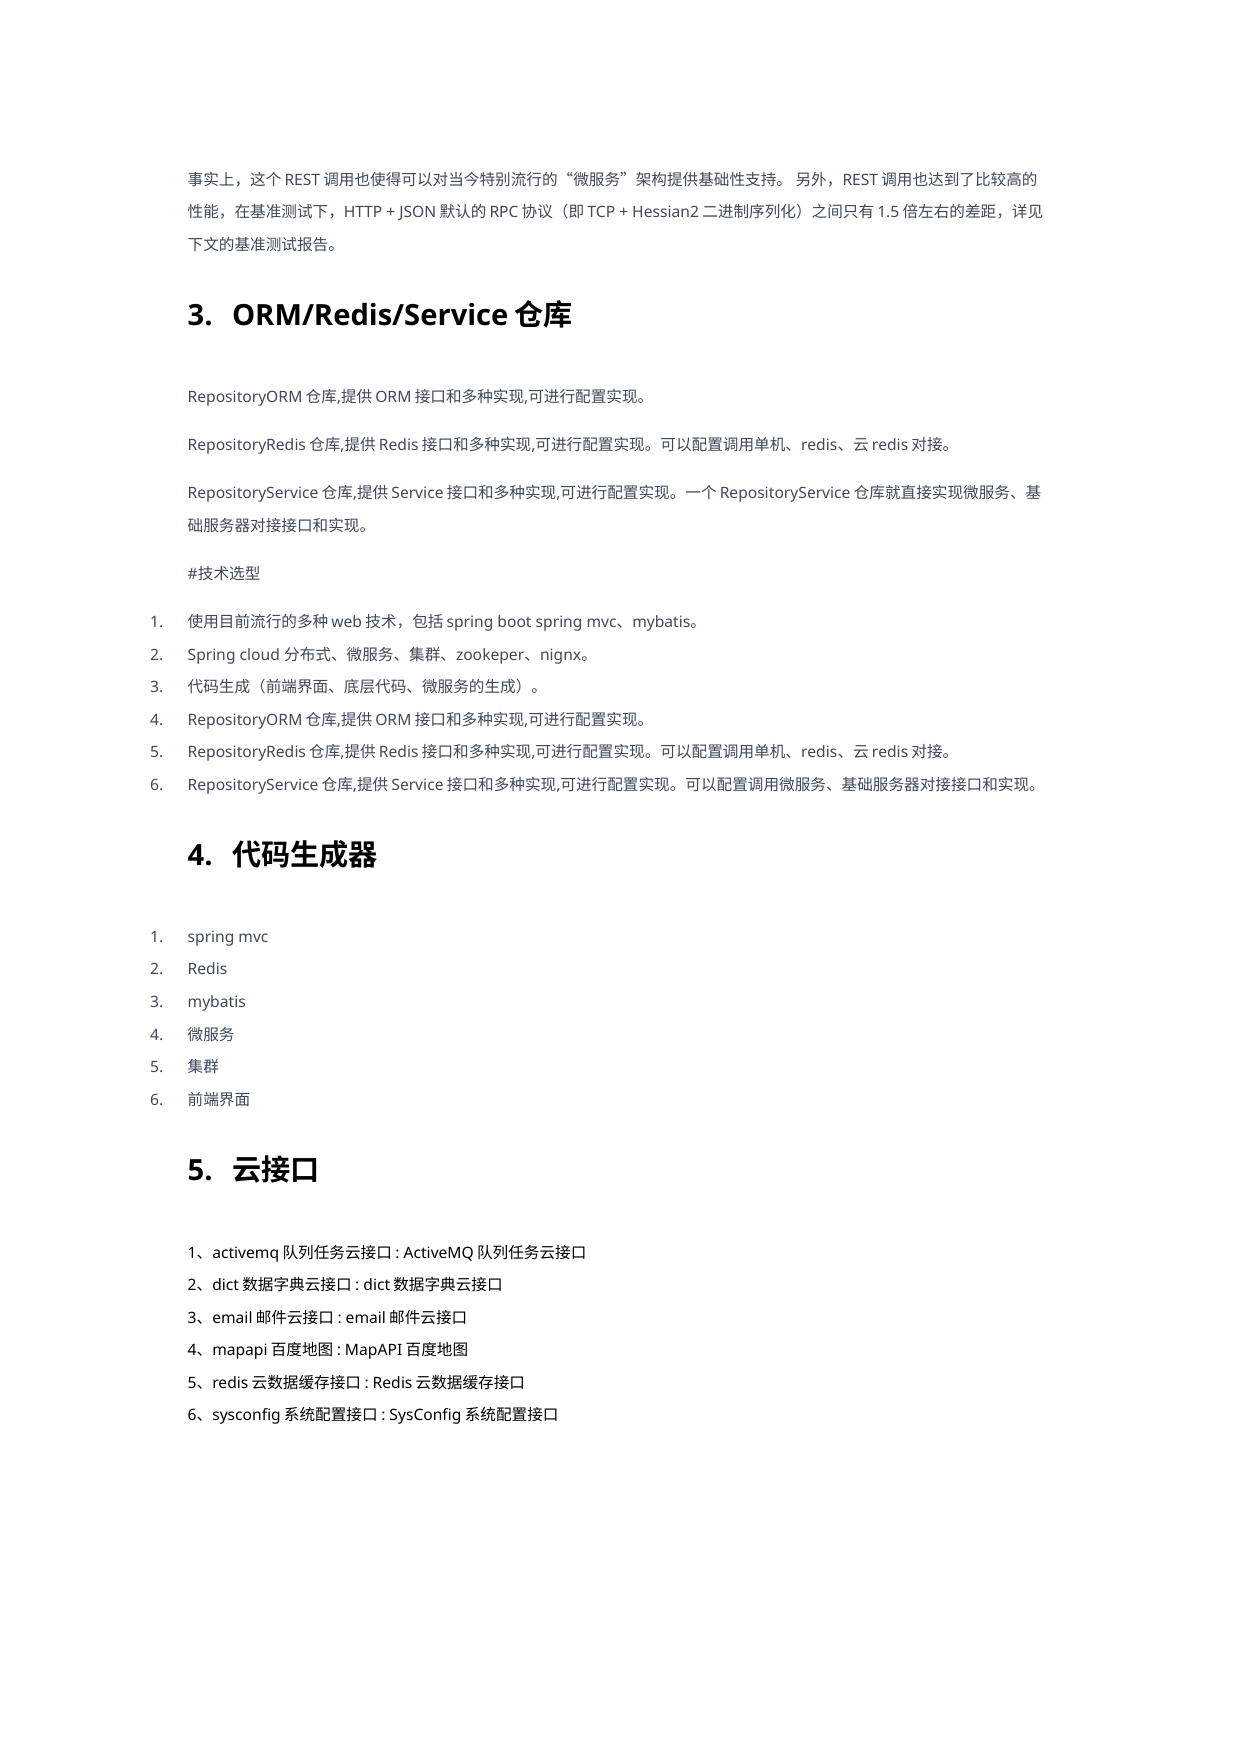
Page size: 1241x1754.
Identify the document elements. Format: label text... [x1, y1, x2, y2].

subtitle 4、mapapi百度地图 : MapAPI百度地图 [187, 1333, 1053, 1365]
subtitle 1、activemq队列任务云接口 : ActiveMQ队列任务云接口 [187, 1235, 1053, 1268]
list mybatis [150, 985, 1053, 1017]
text RepositoryORM仓库,提供ORM接口和多种实现,可进行配置实现。 [187, 380, 1053, 412]
subtitle 6、sysconfig系统配置接口 : SysConfig系统配置接口 [187, 1398, 1053, 1430]
list 使用目前流行的多种web技术，包括spring boot spring mvc、mybatis。 [150, 605, 1053, 637]
list Spring cloud 分布式、微服务、集群、zookeper、nignx。 [150, 637, 1053, 670]
list RepositoryRedis仓库,提供Redis接口和多种实现,可进行配置实现。可以配置调用单机、redis、云redis对接。 [150, 735, 1053, 767]
list spring mvc [150, 920, 1053, 952]
list 代码生成（前端界面、底层代码、微服务的生成）。 [150, 670, 1053, 702]
list Redis [150, 952, 1053, 985]
subtitle 5、redis云数据缓存接口 : Redis云数据缓存接口 [187, 1365, 1053, 1398]
text #技术选型 [187, 557, 1053, 589]
list 微服务 [150, 1017, 1053, 1050]
subtitle 2、dict数据字典云接口 : dict数据字典云接口 [187, 1268, 1053, 1300]
list RepositoryORM仓库,提供ORM接口和多种实现,可进行配置实现。 [150, 702, 1053, 735]
text RepositoryService仓库,提供Service接口和多种实现,可进行配置实现。一个RepositoryService仓库就直接实现微服务、基础服务器对接接口和实现。 [187, 476, 1053, 541]
subtitle 3、email邮件云接口 : email邮件云接口 [187, 1300, 1053, 1333]
subtitle ORM/Redis/Service仓库 [187, 280, 1053, 345]
list RepositoryService仓库,提供Service接口和多种实现,可进行配置实现。可以配置调用微服务、基础服务器对接接口和实现。 [150, 767, 1053, 800]
text 事实上，这个REST调用也使得可以对当今特别流行的“微服务”架构提供基础性支持。 另外，REST调用也达到了比较高的性能，在基准测试下，HTTP + JSON默认的RPC协议（即TCP + Hessian2二进制序列化）之间只有1.5倍左右的差距，详见下文的基准测试报告。 [187, 162, 1053, 259]
subtitle 代码生成器 [187, 821, 1053, 886]
subtitle 云接口 [187, 1136, 1053, 1201]
list 前端界面 [150, 1082, 1053, 1115]
text RepositoryRedis仓库,提供Redis接口和多种实现,可进行配置实现。可以配置调用单机、redis、云redis对接。 [187, 428, 1053, 460]
list 集群 [150, 1050, 1053, 1082]
